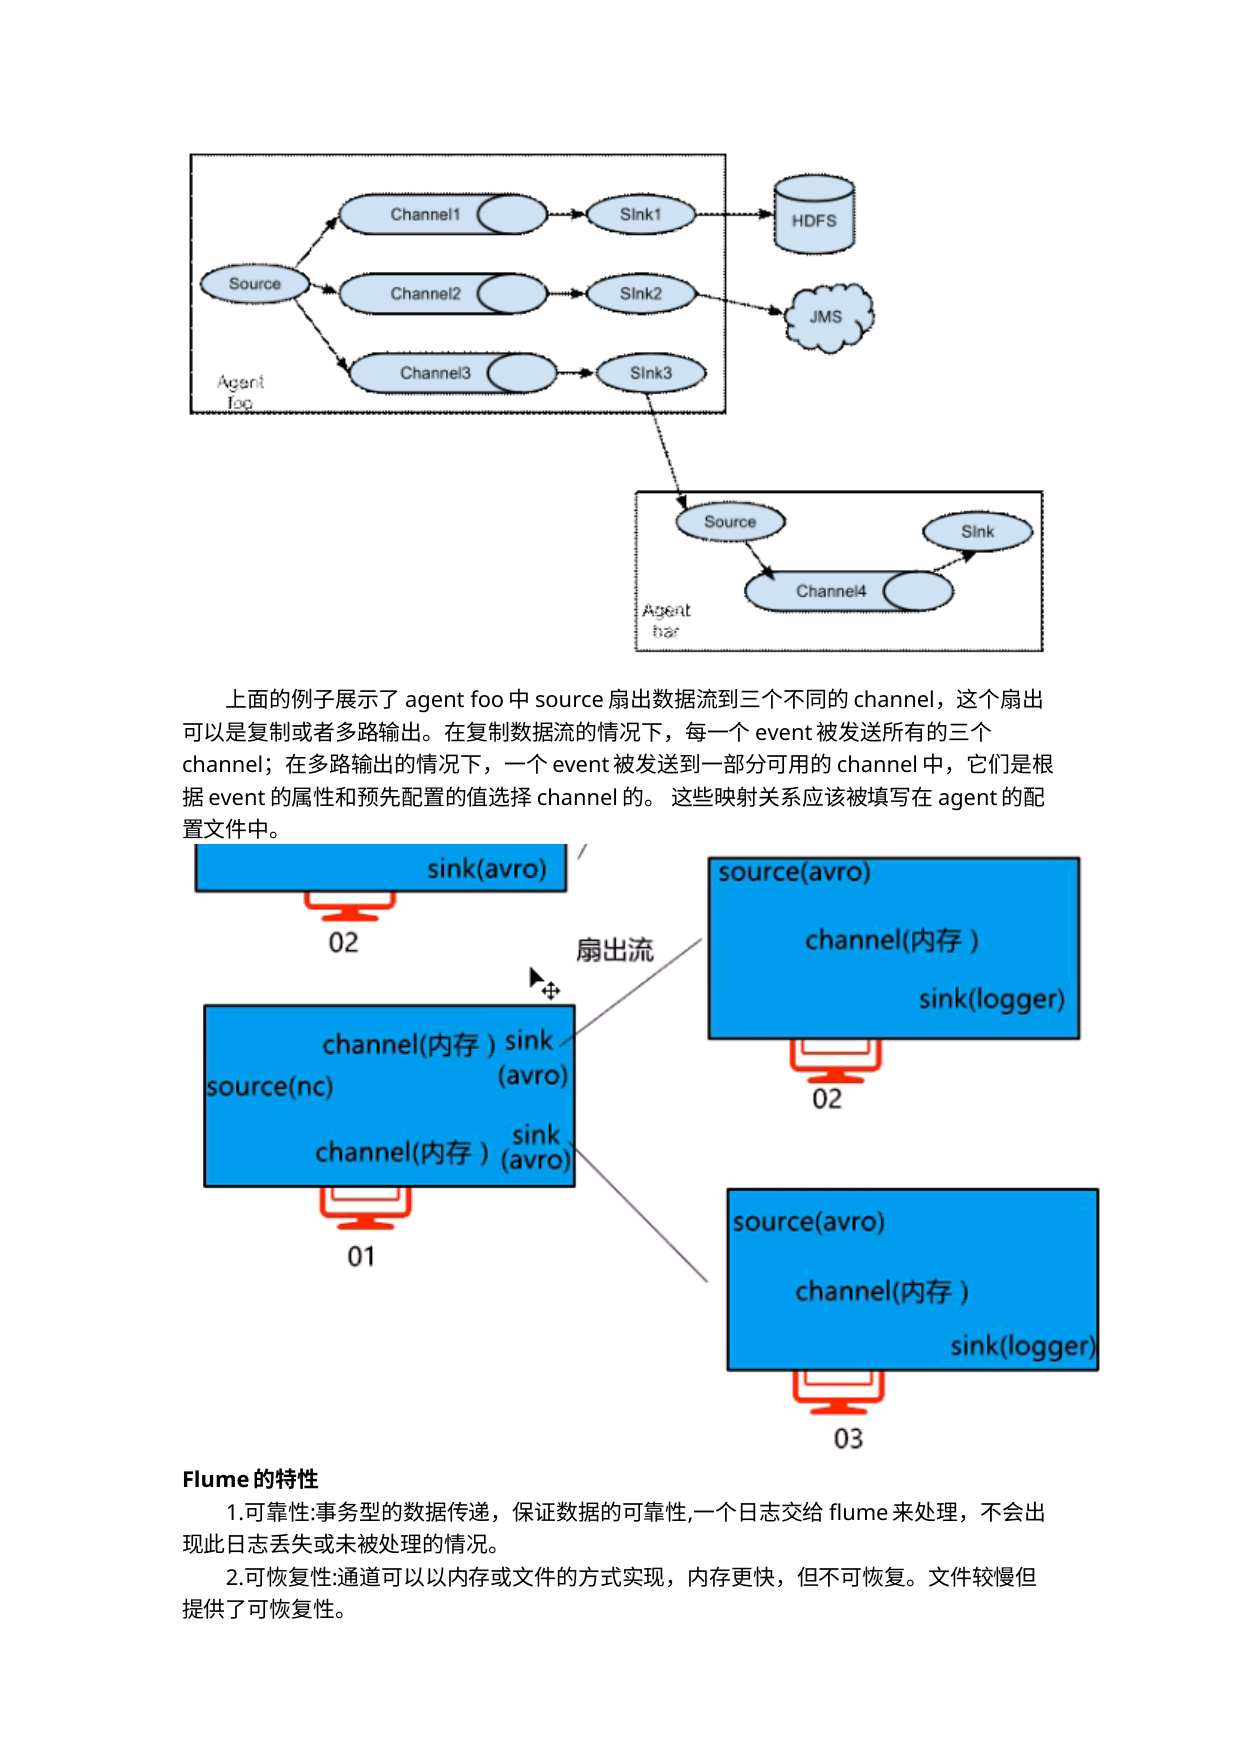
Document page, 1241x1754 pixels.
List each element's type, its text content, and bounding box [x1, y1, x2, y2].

picture [440, 864, 452, 877]
picture [463, 858, 473, 877]
text Flume的特性 [182, 1462, 1058, 1494]
text 1.可靠性:事务型的数据传递，保证数据的可靠性,一个日志交给flume来处理，不会出现此日志丢失或未被处理的情况。 [182, 1494, 1058, 1559]
picture [181, 145, 1081, 667]
picture [499, 864, 510, 876]
picture [181, 844, 1134, 1462]
text 上面的例子展示了agent foo中source扇出数据流到三个不同的channel，这个扇出可以是复制或者多路输出。在复制数据流的情况下，每一个event被发送所有的三个channel；在多路输出的情况下，一个event被发送到一部分可用的channel中，它们是根据event的属性和预先配置的值选择channel的。 这些映射关系应该被填写在agent的配置文件中。 [182, 682, 1058, 844]
picture [523, 865, 536, 877]
picture [478, 862, 483, 881]
text 2.可恢复性:通道可以以内存或文件的方式实现，内存更快，但不可恢复。文件较慢但提供了可恢复性。 [182, 1559, 1058, 1624]
picture [430, 864, 437, 877]
picture [487, 869, 495, 876]
